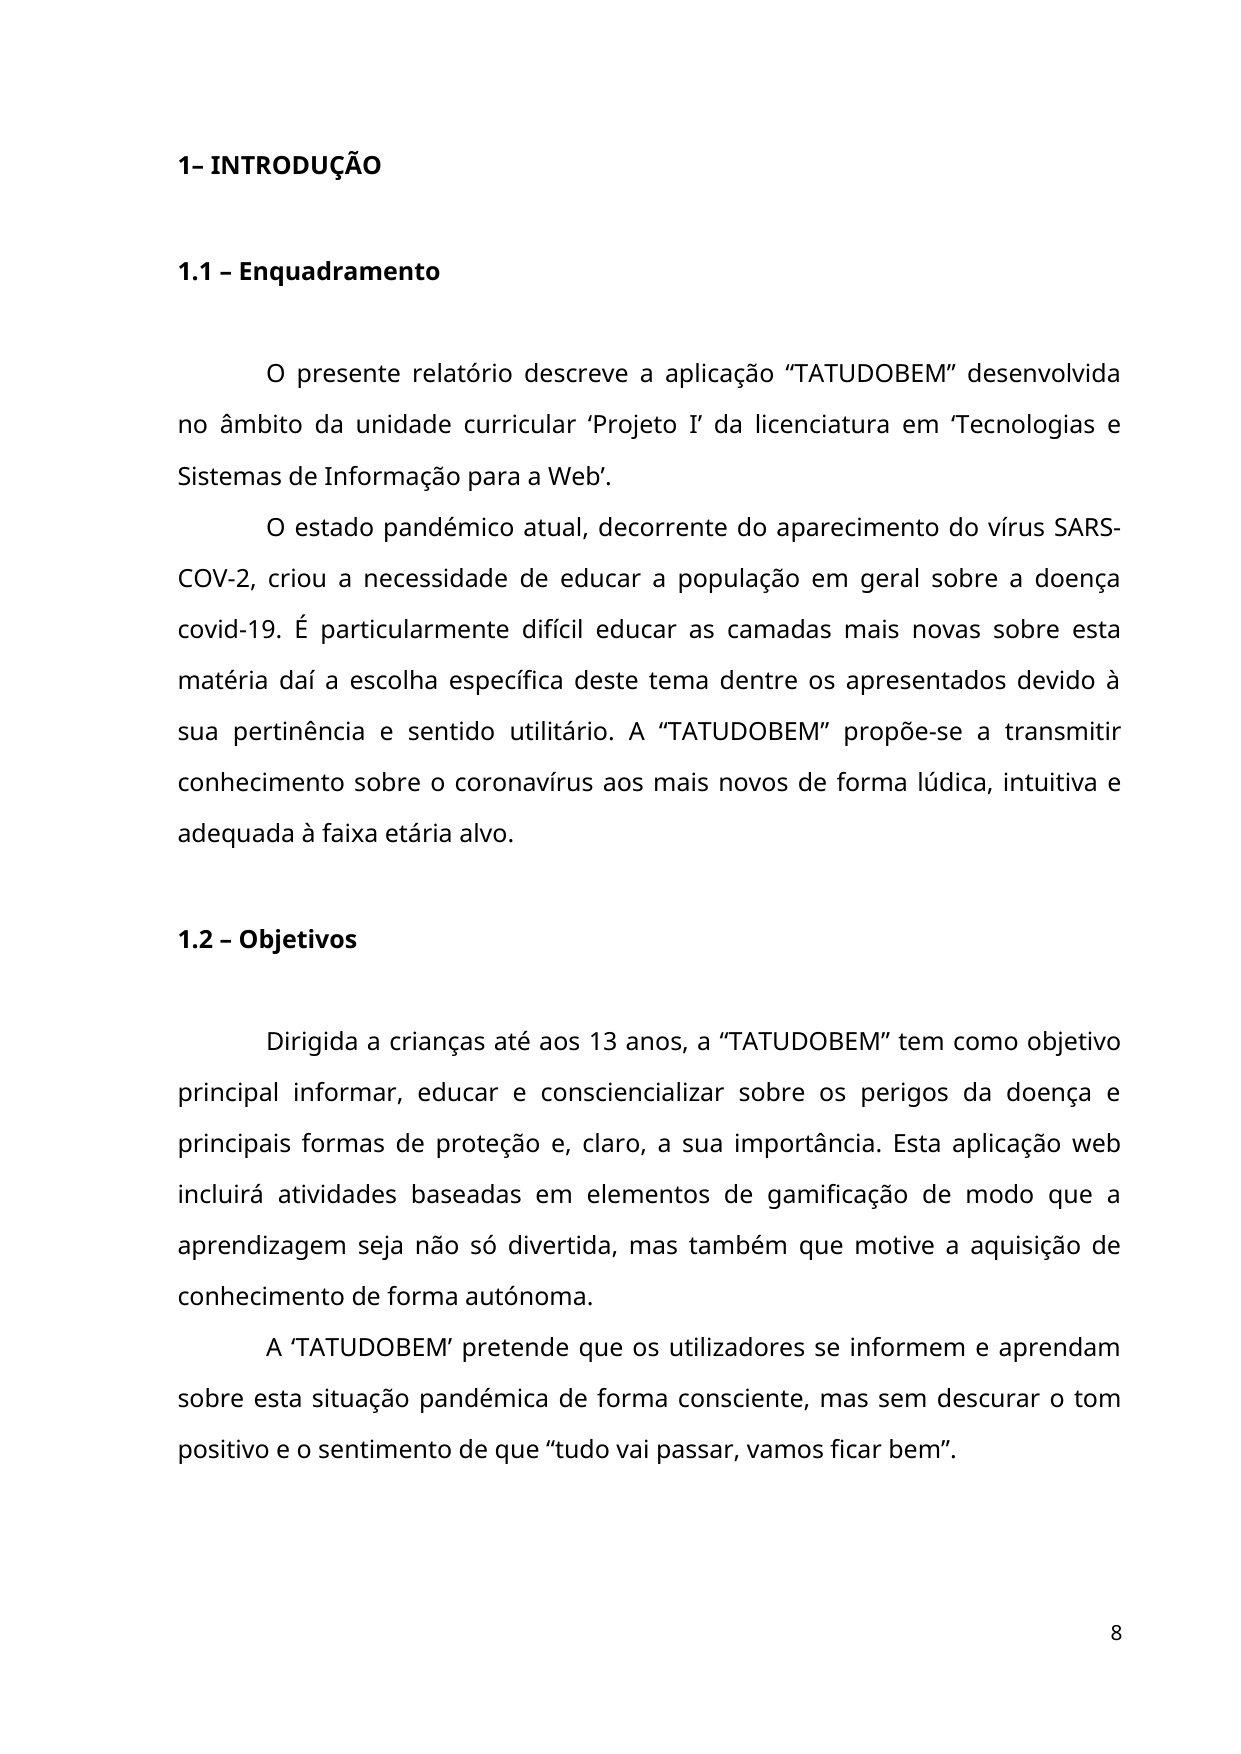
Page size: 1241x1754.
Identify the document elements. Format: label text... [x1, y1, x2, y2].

text Dirigida a crianças até aos 13 anos, a “TATUDOBEM” tem como objetivo principal informar, educar e consciencializar sobre os perigos da doença e principais formas de proteção e, claro, a sua importância. Esta aplicação web incluirá atividades baseadas em elementos de gamificação de modo que a aprendizagem seja não só divertida, mas também que motive a aquisição de conhecimento de forma autónoma. [177, 1024, 1122, 1313]
text O estado pandémico atual, decorrente do aparecimento do vírus SARS-COV-2, criou a necessidade de educar a população em geral sobre a doença covid-19. É particularmente difícil educar as camadas mais novas sobre esta matéria daí a escolha específica deste tema dentre os apresentados devido à sua pertinência e sentido utilitário. A “TATUDOBEM” propõe-se a transmitir conhecimento sobre o coronavírus aos mais novos de forma lúdica, intuitiva e adequada à faixa etária alvo. [177, 509, 1122, 849]
text O presente relatório descreve a aplicação “TATUDOBEM” desenvolvida no âmbito da unidade curricular ‘Projeto I’ da licenciatura em ‘Tecnologias e Sistemas de Informação para a Web’. [177, 356, 1122, 492]
subtitle 1.1 – Enquadramento [177, 254, 1122, 288]
subtitle 1– INTRODUÇÃO [177, 148, 1122, 182]
subtitle 1.2 – Objetivos [177, 922, 1122, 956]
text A ‘TATUDOBEM’ pretende que os utilizadores se informem e aprendam sobre esta situação pandémica de forma consciente, mas sem descurar o tom positivo e o sentimento de que “tudo vai passar, vamos ficar bem”. [177, 1330, 1122, 1466]
